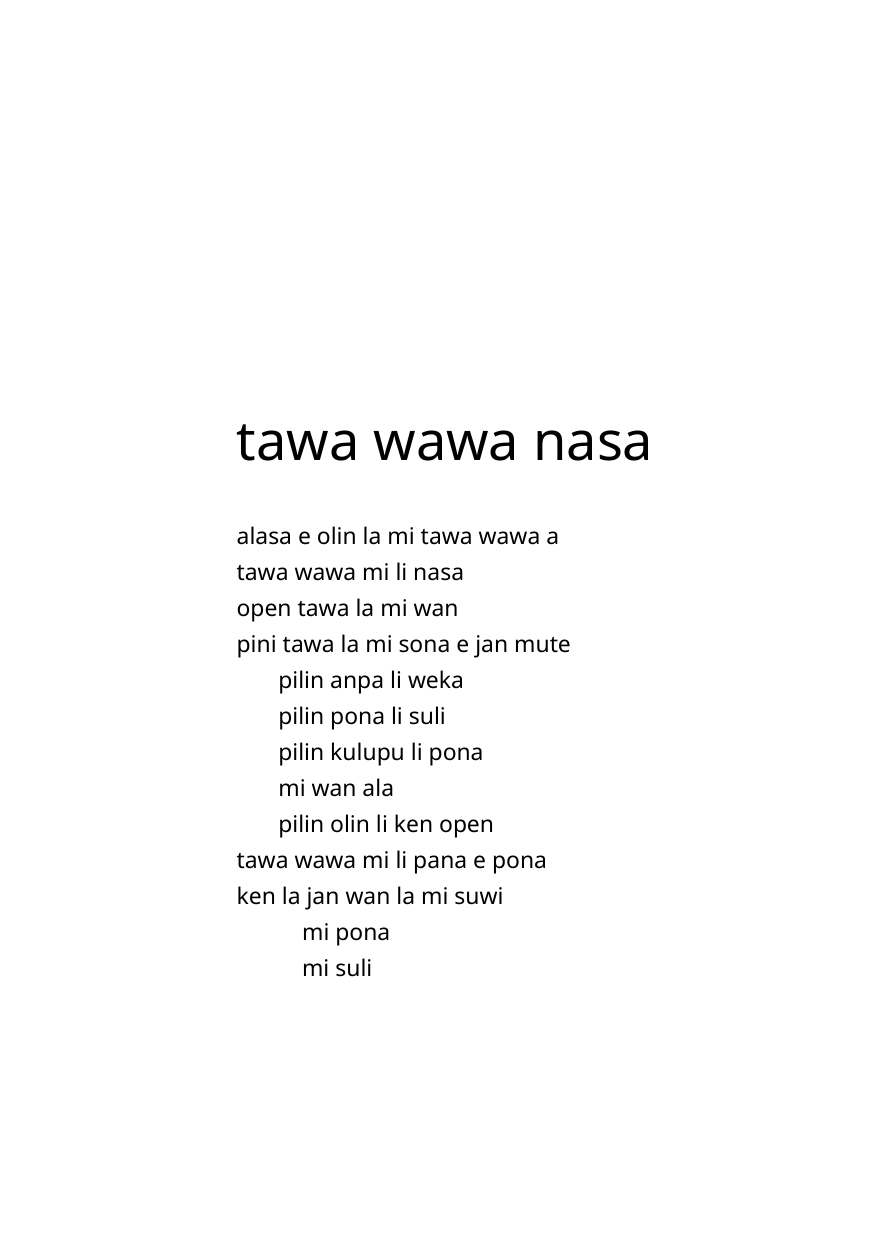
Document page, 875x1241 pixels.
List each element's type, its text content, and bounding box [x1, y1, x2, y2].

text tawa wawa nasa [236, 403, 754, 477]
text pilin anpa li weka [236, 664, 754, 695]
text mi wan ala [236, 772, 754, 803]
text pilin olin li ken open [236, 808, 754, 839]
text open tawa la mi wan [236, 592, 754, 623]
text mi pona [236, 916, 754, 947]
text ken la jan wan la mi suwi [236, 880, 754, 911]
text pilin pona li suli [236, 700, 754, 731]
text tawa wawa mi li pana e pona [236, 844, 754, 875]
text pilin kulupu li pona [236, 736, 754, 767]
text pini tawa la mi sona e jan mute [236, 628, 754, 659]
text mi suli [236, 952, 754, 983]
text tawa wawa mi li nasa [236, 556, 754, 587]
text alasa e olin la mi tawa wawa a [236, 520, 754, 552]
